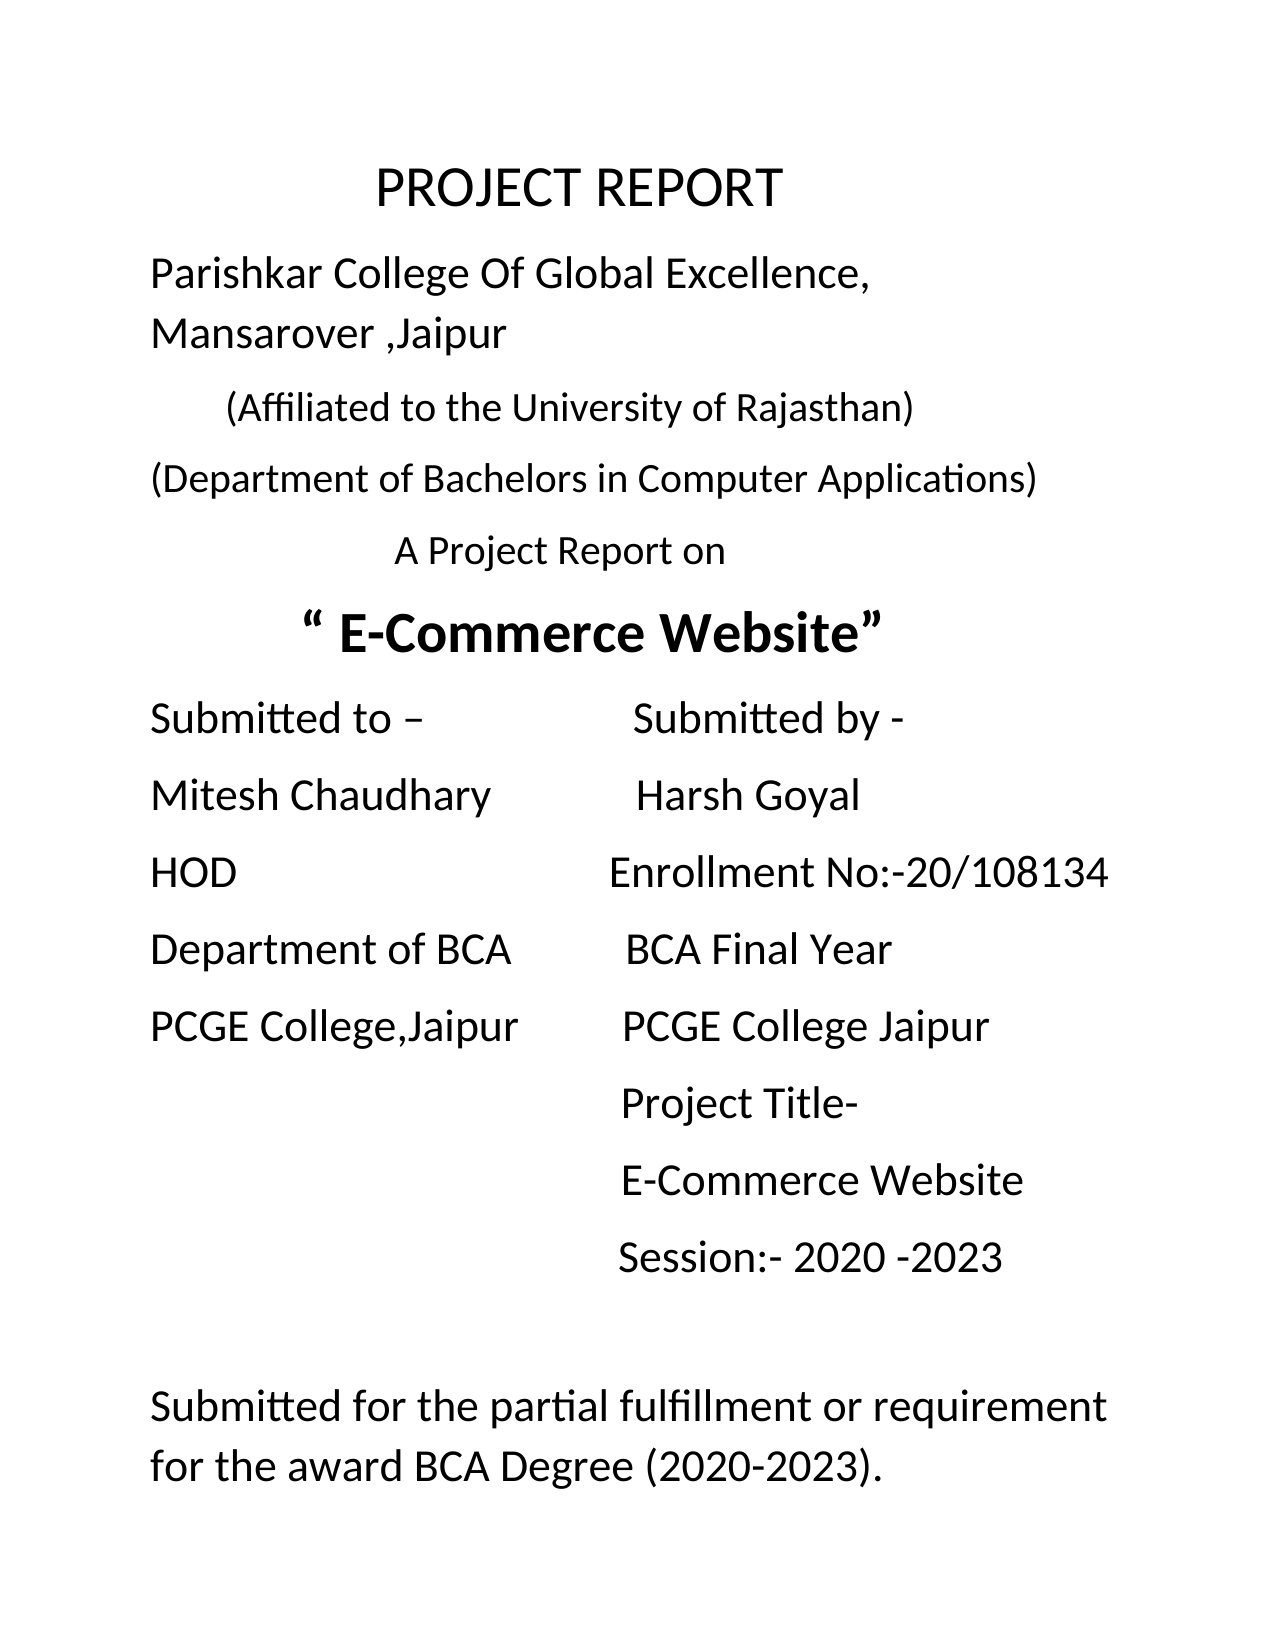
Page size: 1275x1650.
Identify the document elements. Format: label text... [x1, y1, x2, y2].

text Department of BCA BCA Final Year [150, 920, 1125, 976]
text Mitesh Chaudhary Harsh Goyal [150, 766, 1125, 822]
text Session:- 2020 -2023 [150, 1228, 1125, 1284]
text Submitted to – Submitted by - [150, 689, 1125, 745]
text E-Commerce Website [150, 1151, 1125, 1207]
text PCGE College,Jaipur PCGE College Jaipur [150, 997, 1125, 1053]
text HOD Enrollment No:-20/108134 [150, 843, 1125, 899]
text (Department of Bachelors in Computer Applications) [150, 452, 1125, 503]
text Project Title- [150, 1074, 1125, 1130]
text A Project Report on [150, 524, 1125, 575]
text PROJECT REPORT [300, 150, 1125, 221]
text Parishkar College Of Global Excellence, Mansarover ,Jaipur [150, 243, 1125, 360]
text (Affiliated to the University of Rajasthan) [150, 381, 1125, 432]
text “ E-Commerce Website” [150, 596, 1125, 667]
text Submitted for the partial fulfillment or requirement for the award BCA Degree (2020-2023). [150, 1376, 1125, 1493]
